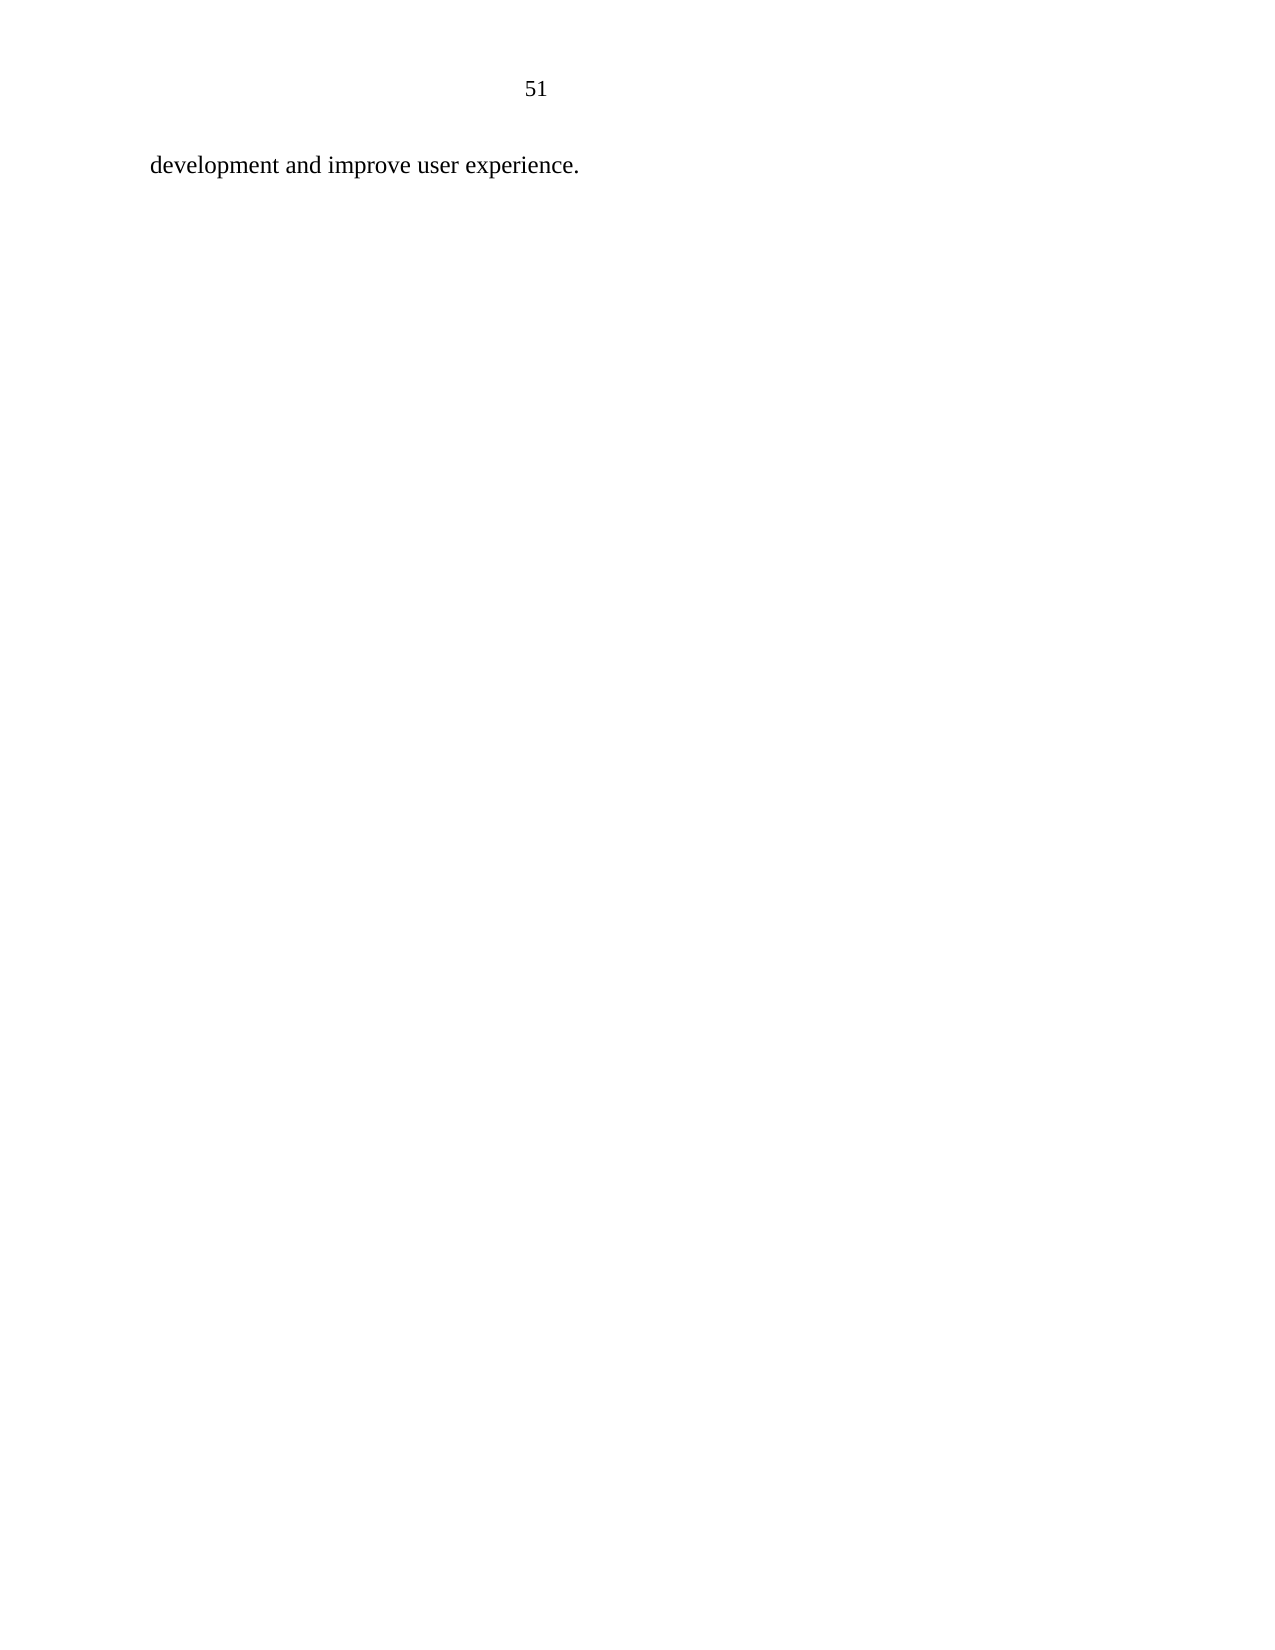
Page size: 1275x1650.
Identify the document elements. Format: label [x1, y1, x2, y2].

text [150, 150, 1125, 179]
